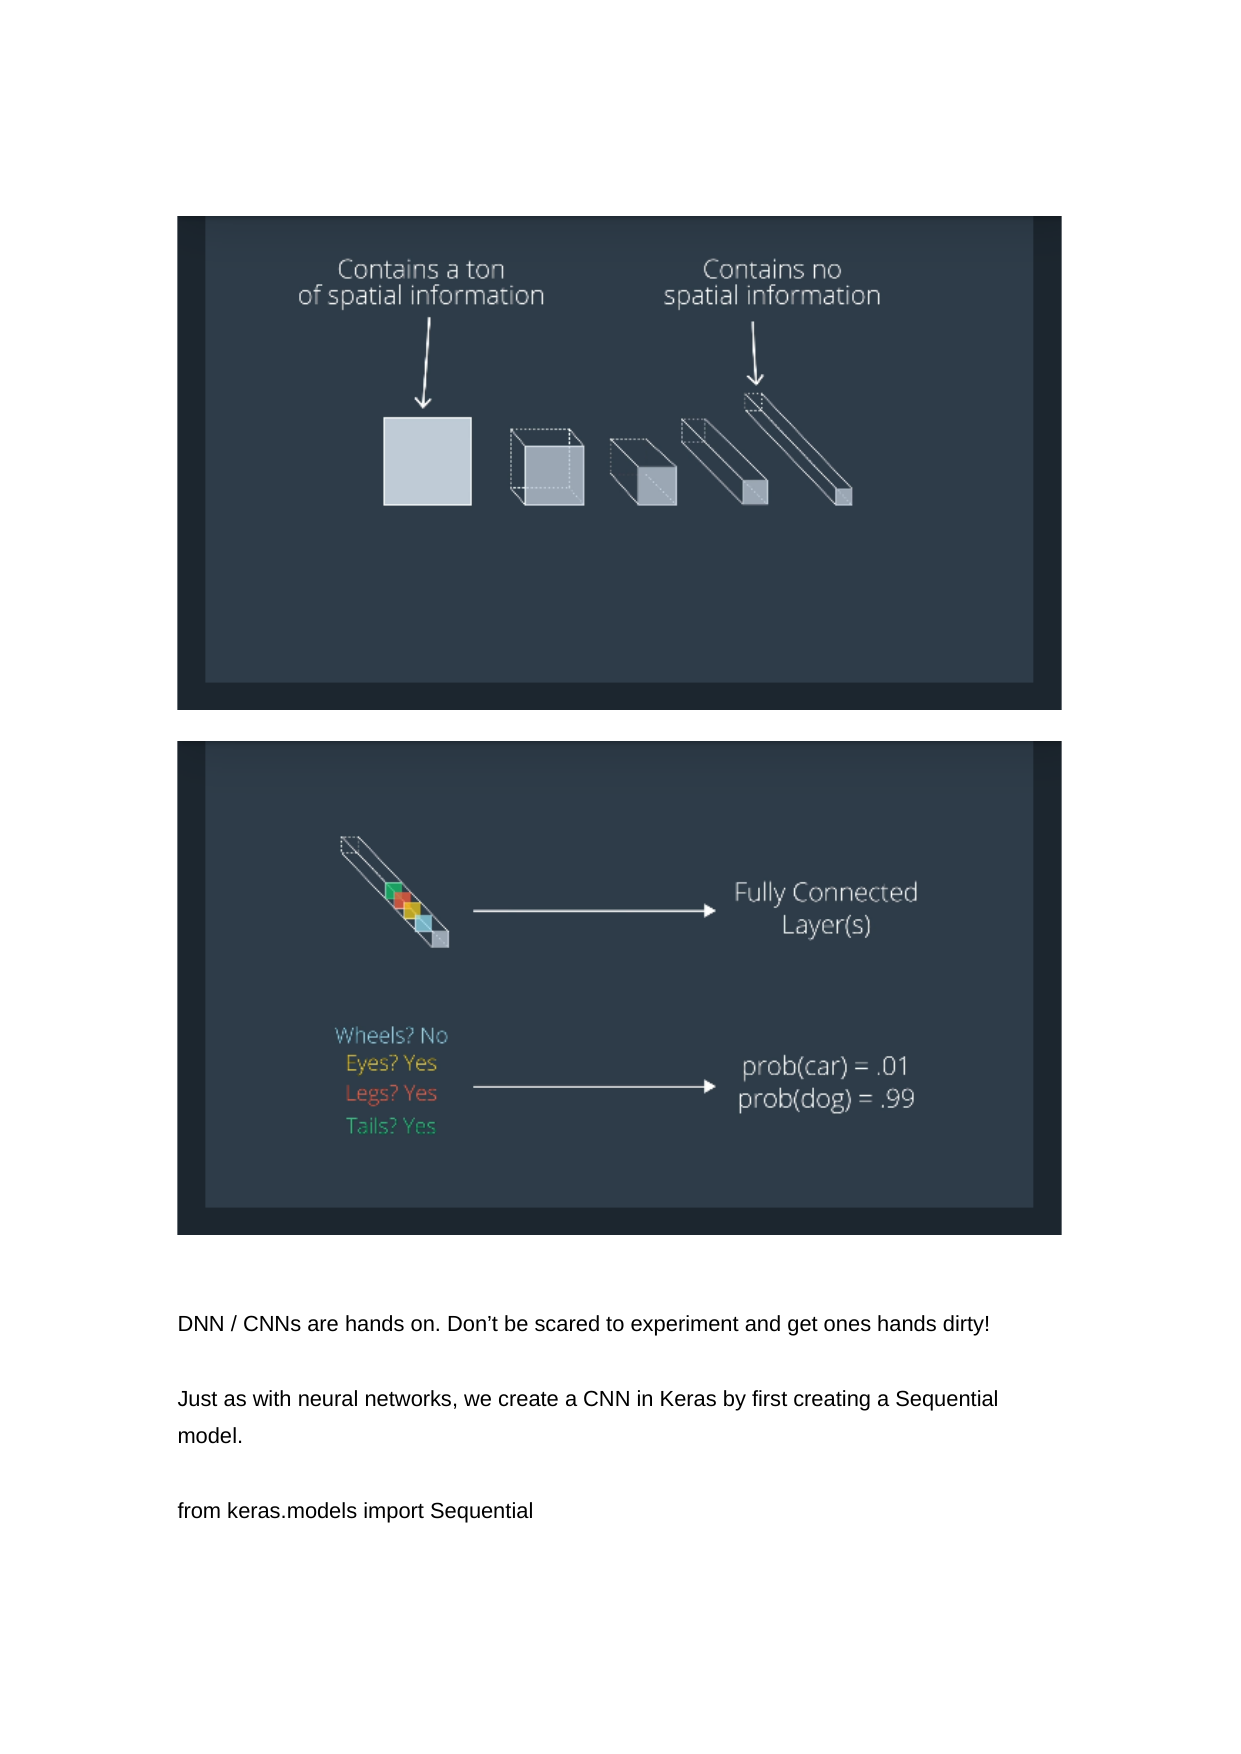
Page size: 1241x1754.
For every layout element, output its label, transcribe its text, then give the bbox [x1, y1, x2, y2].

text DNN / CNNs are hands on. Don’t be scared to experiment and get ones hands dirty! [177, 1304, 1063, 1342]
picture [177, 216, 1062, 710]
text Just as with neural networks, we create a CNN in Keras by first creating a Sequential model. [177, 1379, 1063, 1454]
text from keras.models import Sequential [177, 1492, 1063, 1529]
picture [177, 741, 1062, 1235]
